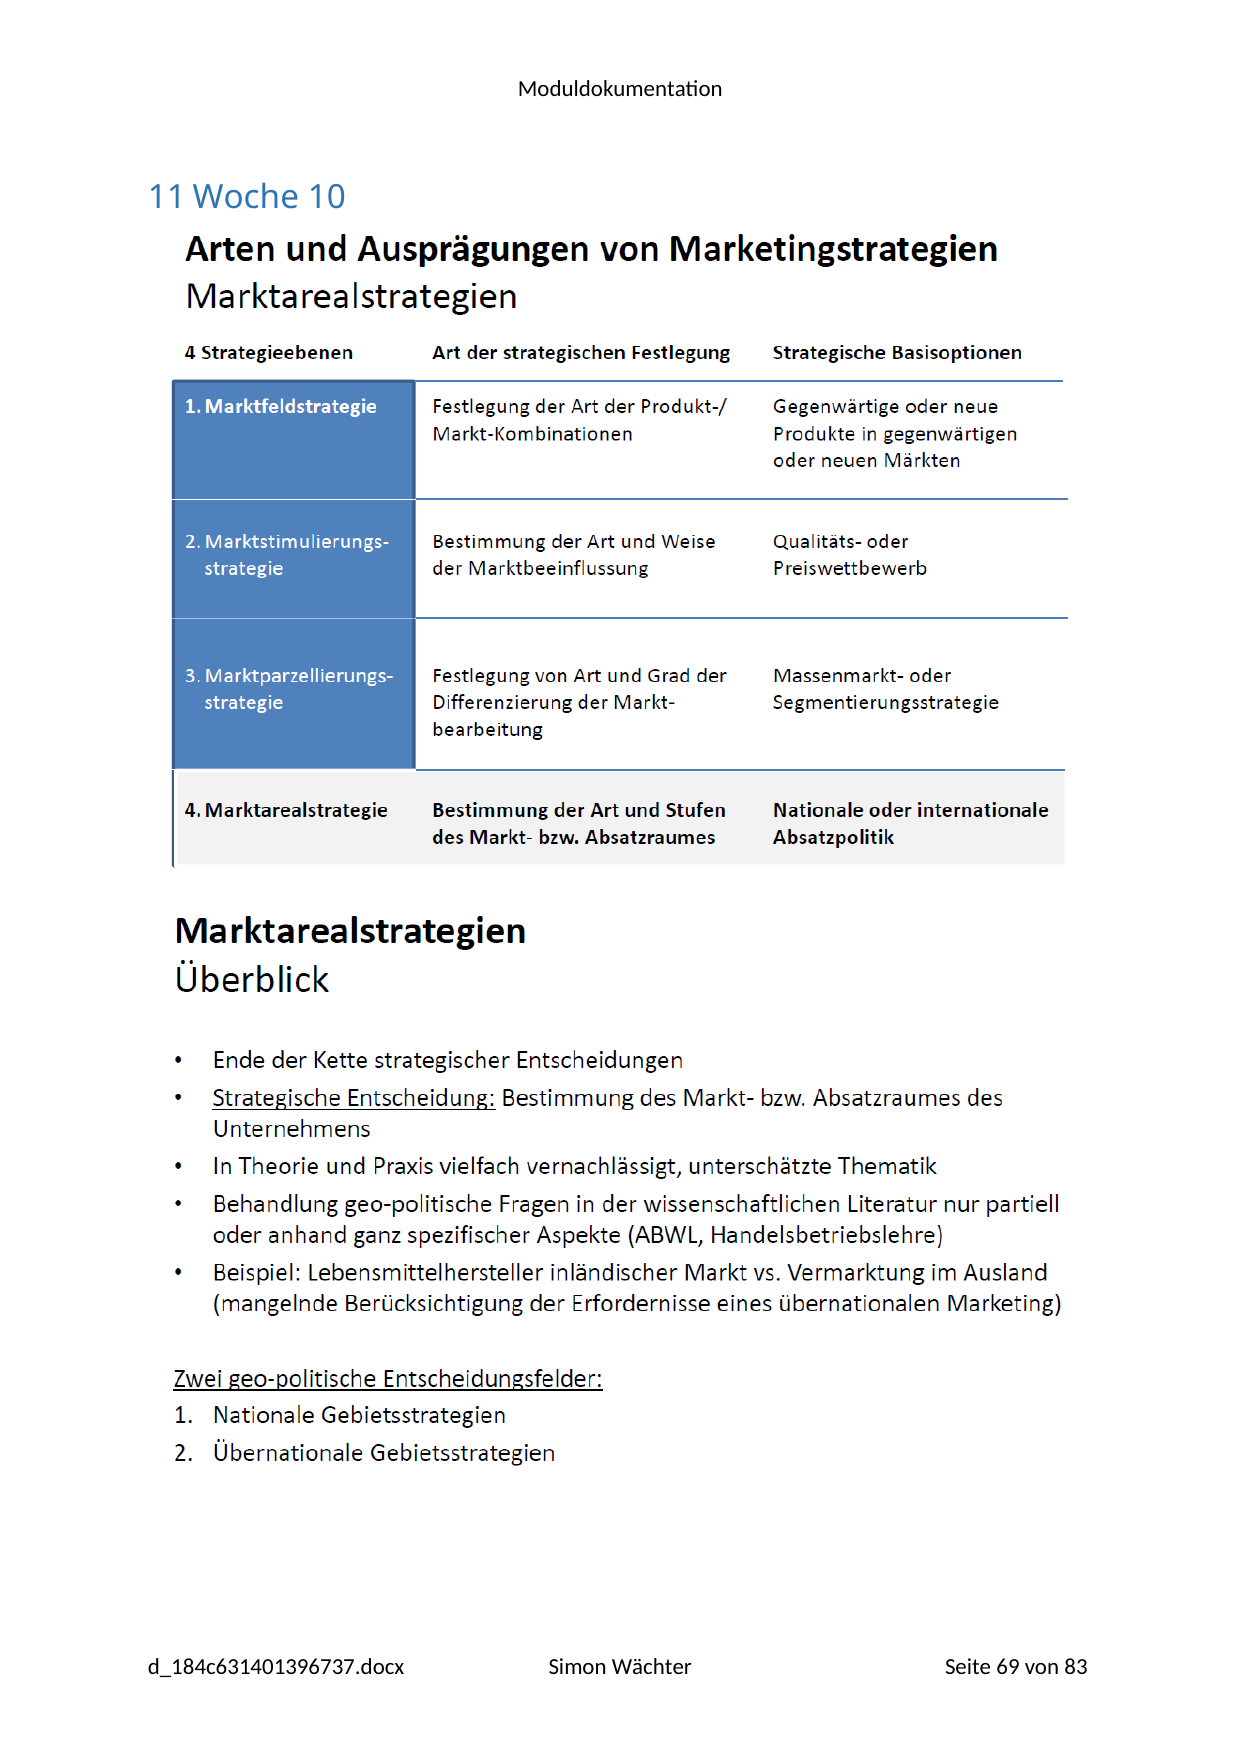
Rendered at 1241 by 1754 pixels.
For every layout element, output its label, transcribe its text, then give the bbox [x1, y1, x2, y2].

subtitle Woche 10 [148, 173, 1093, 218]
picture [147, 221, 1093, 891]
picture [147, 909, 1093, 1481]
